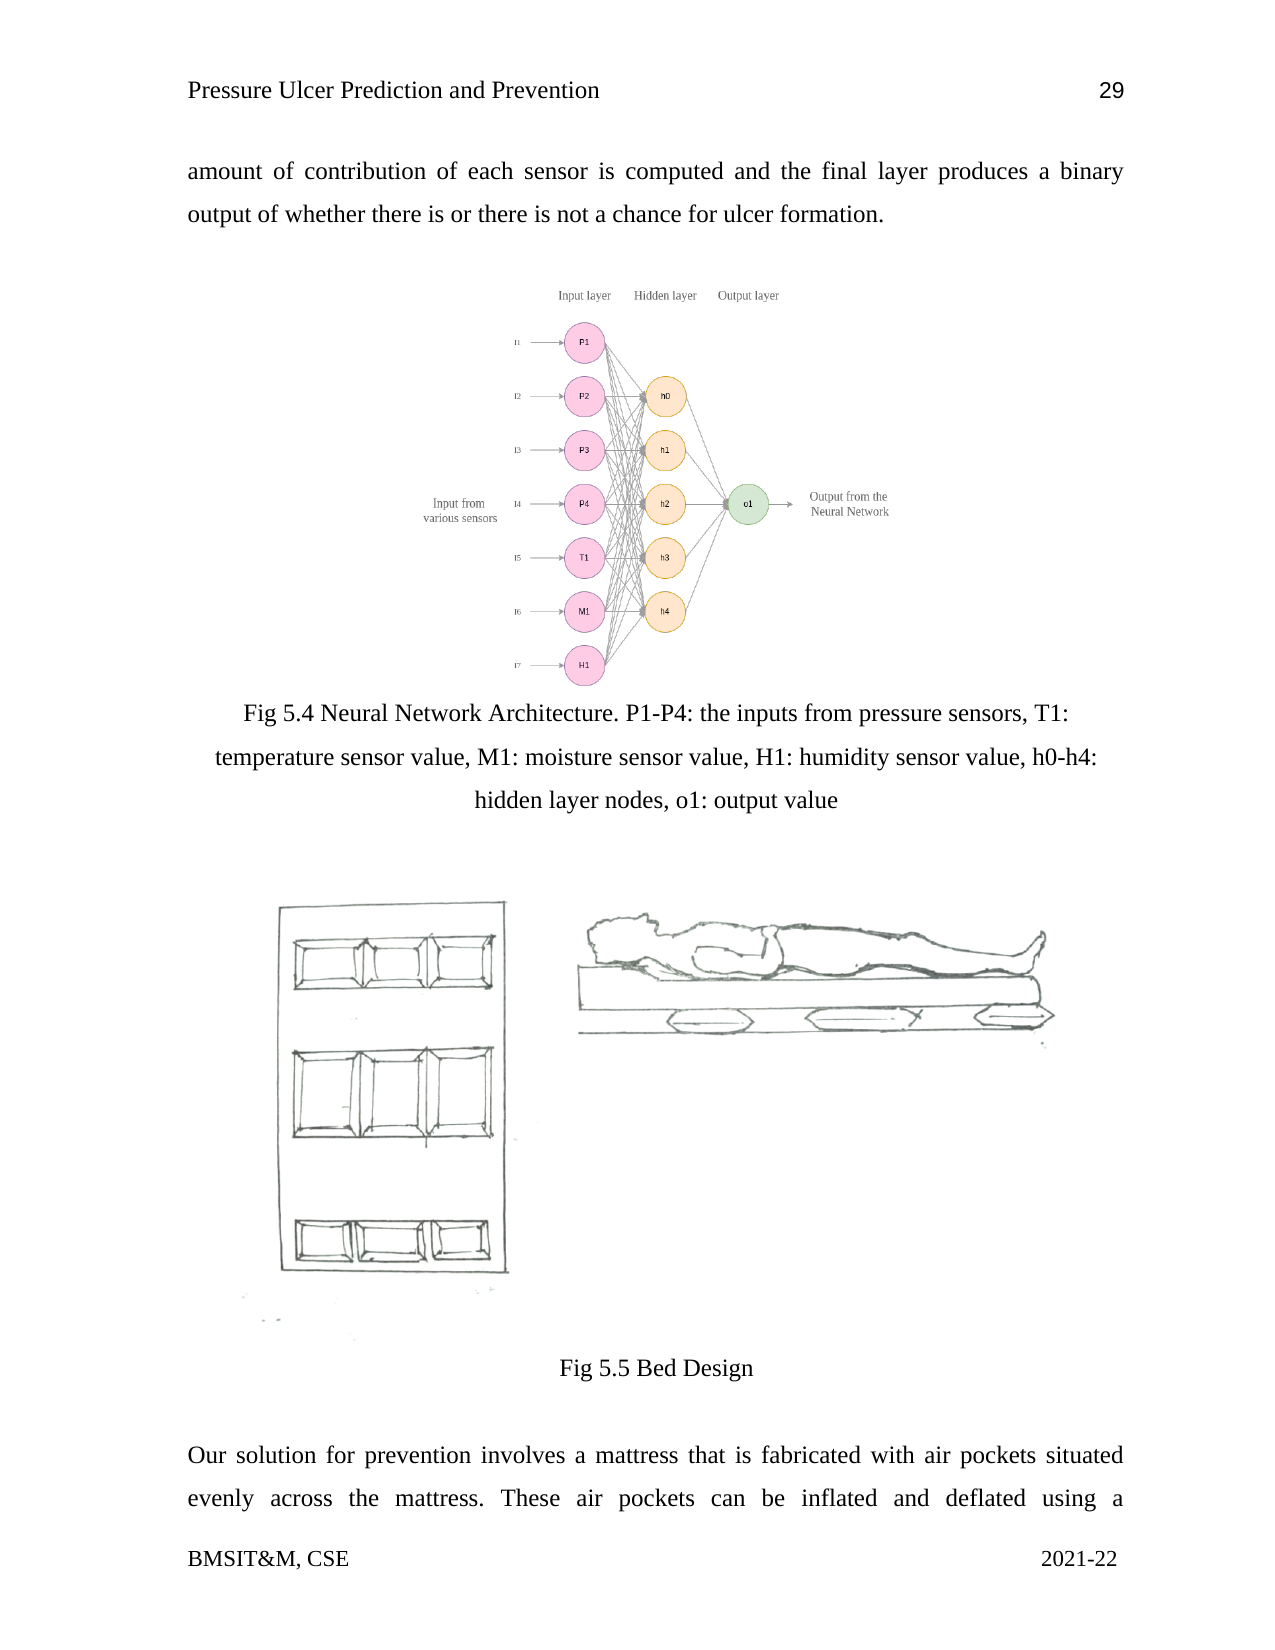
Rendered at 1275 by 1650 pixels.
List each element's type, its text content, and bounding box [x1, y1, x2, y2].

text Fig 5.5 Bed Design [187, 1353, 1125, 1382]
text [187, 156, 1125, 228]
picture [416, 285, 897, 686]
text Fig 5.4 Neural Network Architecture. P1-P4: the inputs from pressure sensors, T1: temperature sensor value, M1: moisture sensor value, H1: humidity sensor value, h0-h4: hidden layer nodes, o1: output value [187, 698, 1125, 813]
picture [239, 827, 1076, 1341]
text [187, 1440, 1125, 1512]
